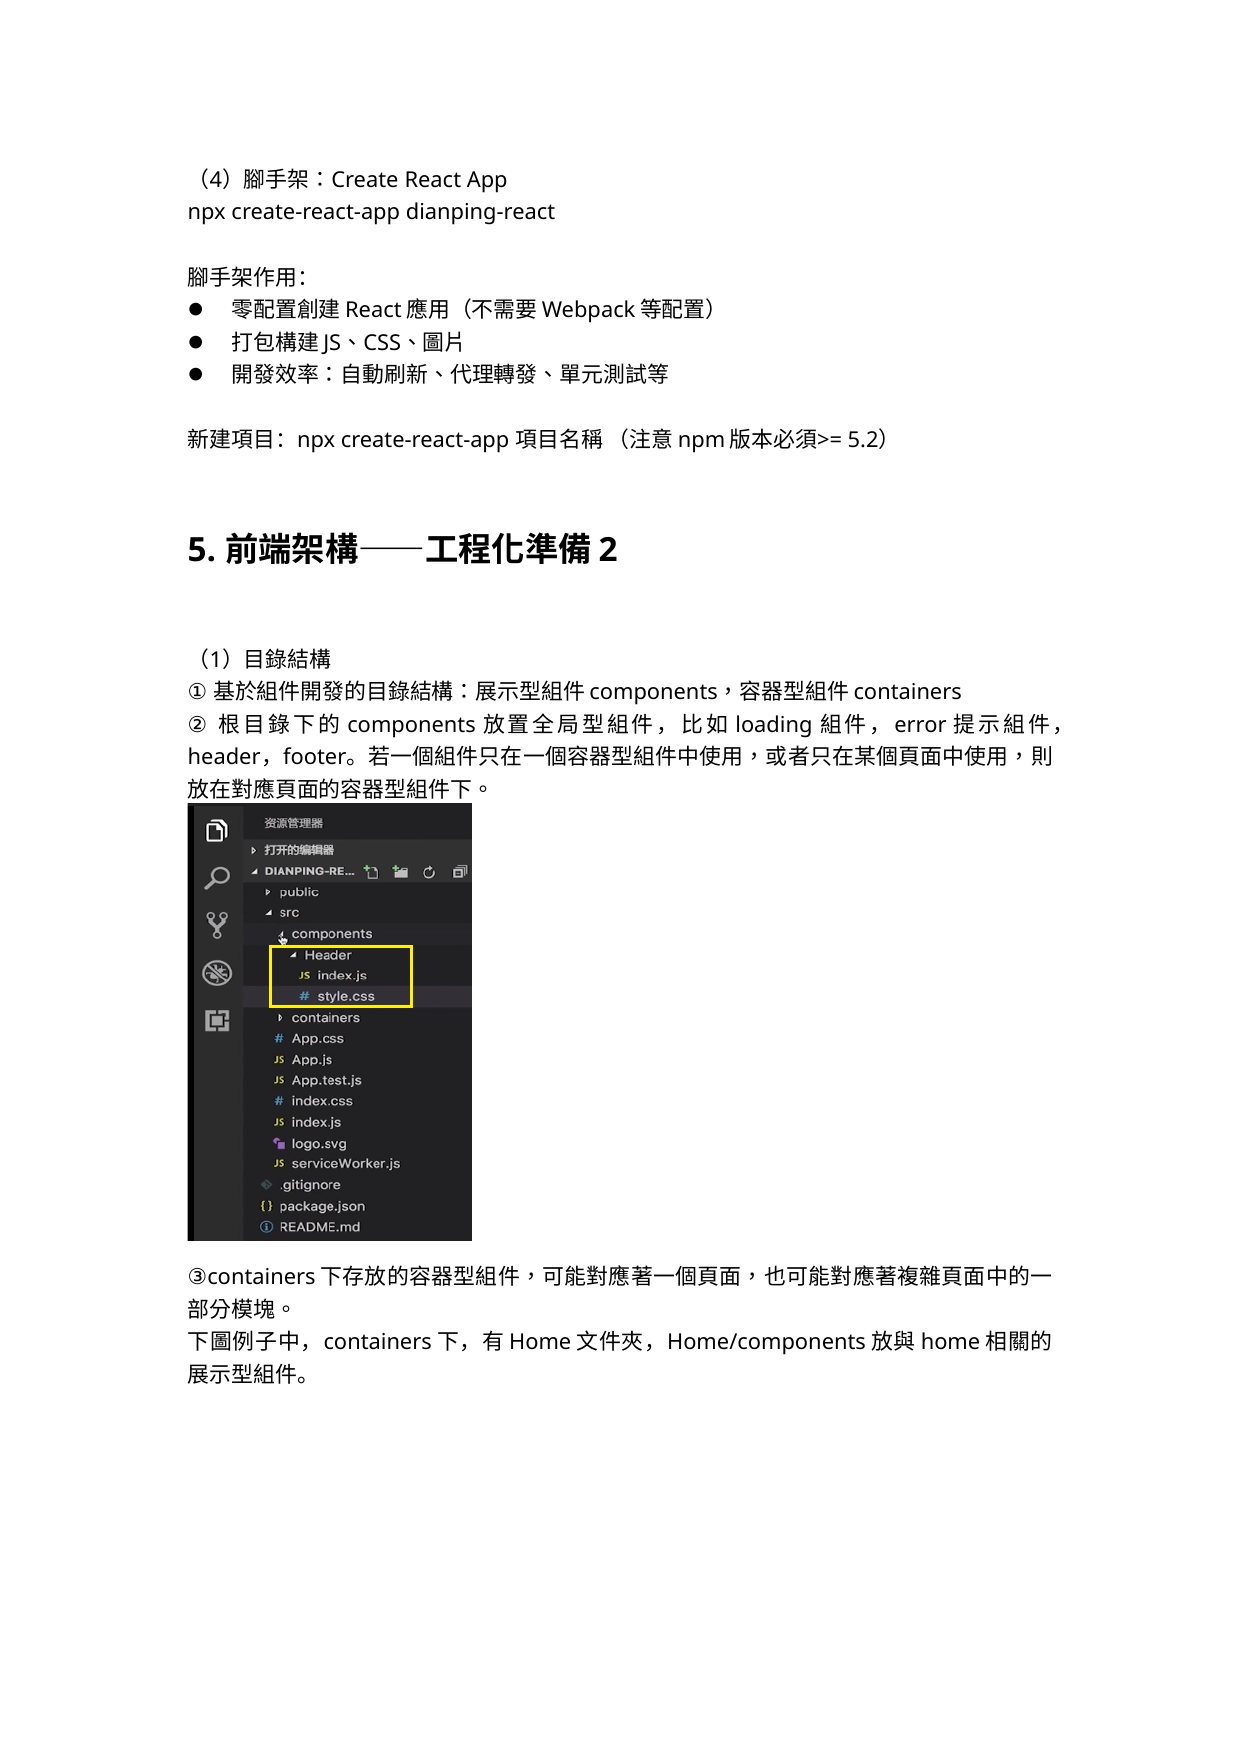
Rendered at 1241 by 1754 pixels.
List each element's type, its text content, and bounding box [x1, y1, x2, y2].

text 新建項目：npx create-react-app 項目名稱 （注意npm版本必須>= 5.2） [187, 422, 1053, 454]
picture [187, 803, 472, 1241]
text ① 基於組件開發的目錄結構：展示型組件components，容器型組件containers [187, 674, 1053, 706]
text npx create-react-app dianping-react [187, 194, 1053, 227]
text 下圖例子中，containers下，有Home文件夾，Home/components放與home相關的展示型組件。 [187, 1324, 1053, 1389]
list 開發效率：自動刷新、代理轉發、單元測試等 [187, 357, 1053, 389]
subtitle 前端架構——工程化準備2 [187, 514, 1053, 579]
list 零配置創建React應用（不需要Webpack等配置） [187, 292, 1053, 324]
text ② 根目錄下的components放置全局型組件，比如loading組件，error提示組件，header，footer。若一個組件只在一個容器型組件中使用，或者只在某個頁面中使用，則放在對應頁面的容器型組件下。 [187, 706, 1053, 804]
text （1）目錄結構 [187, 641, 1053, 674]
text ③containers下存放的容器型組件，可能對應著一個頁面，也可能對應著複雜頁面中的一部分模塊。 [187, 1259, 1053, 1324]
text 腳手架作用： [187, 259, 1053, 292]
text （4）腳手架：Create React App [187, 162, 1053, 194]
list 打包構建JS、CSS、圖片 [187, 324, 1053, 357]
